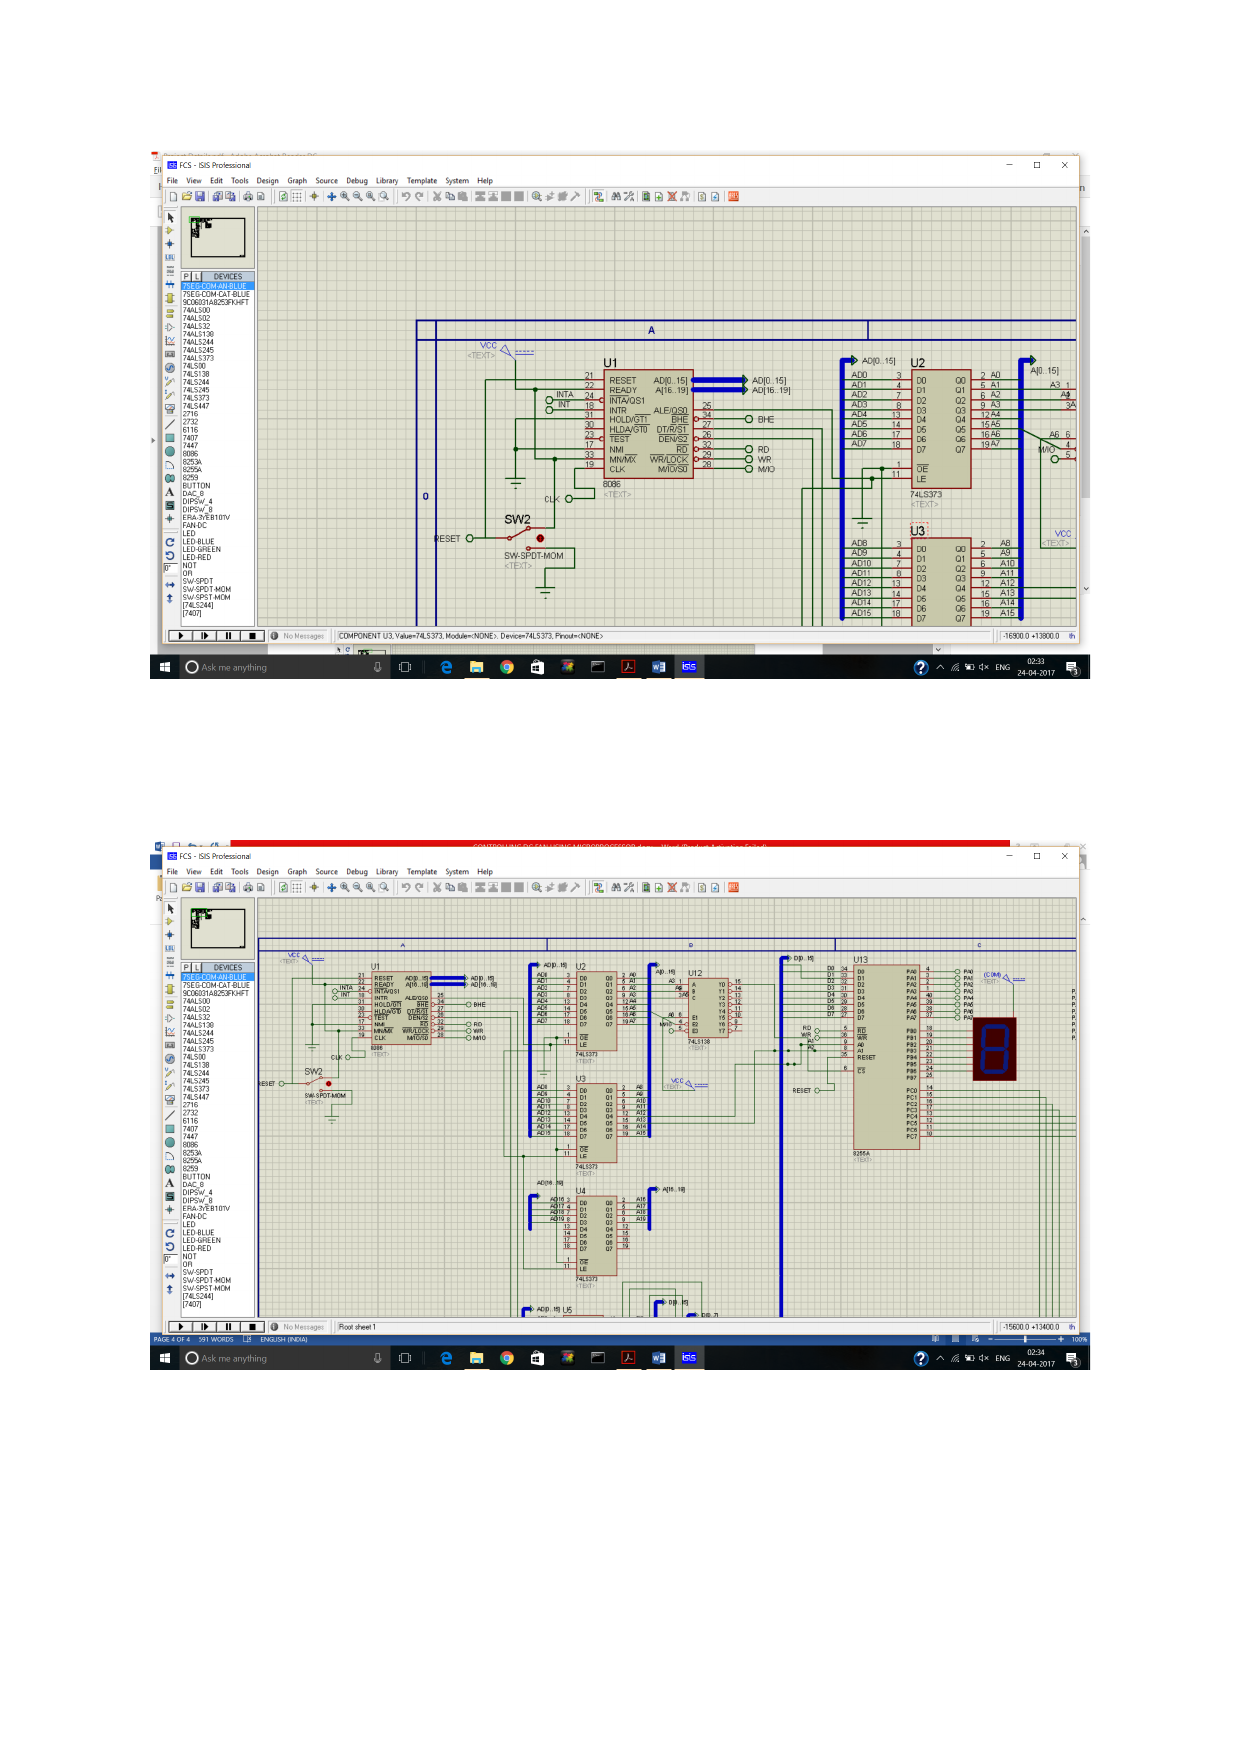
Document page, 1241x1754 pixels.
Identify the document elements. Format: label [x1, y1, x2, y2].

picture [150, 840, 1091, 1370]
picture [150, 150, 1091, 679]
